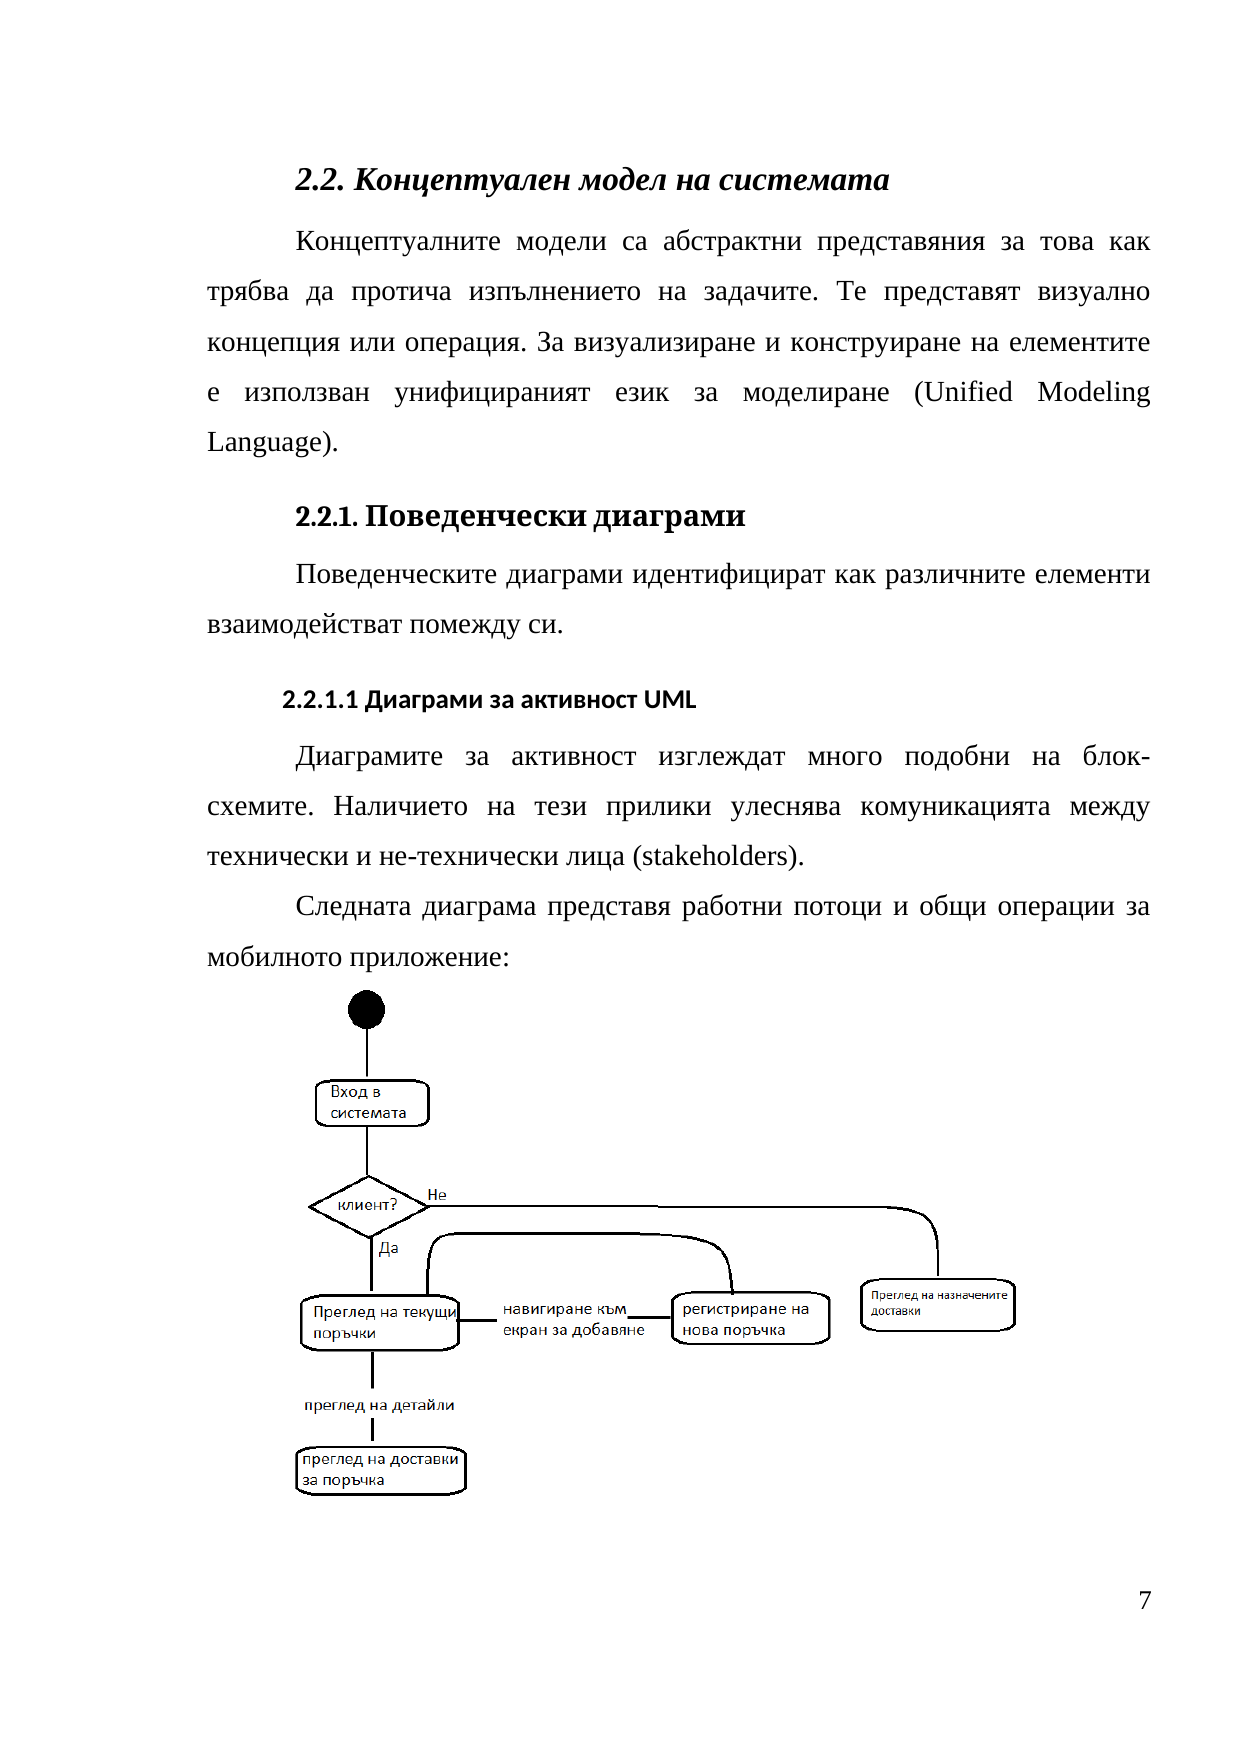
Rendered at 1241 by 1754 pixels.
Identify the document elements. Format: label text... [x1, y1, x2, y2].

text Поведенческите диаграми идентифицират как различните елементи взаимодействат помежду си. [207, 556, 1152, 640]
text Диаграмите за активност изглеждат много подобни на блок-схемите. Наличието на тези прилики улеснява комуникацията между технически и не-технически лица (stakeholders). [207, 738, 1152, 872]
text Следната диаграма представя работни потоци и общи операции за мобилното приложение: [207, 888, 1152, 972]
subtitle 2.2. Концептуален модел на системата [207, 159, 1152, 198]
subtitle 2.2.1.1 Диаграми за активност UML [207, 682, 1152, 715]
text Концептуалните модели са абстрактни представяния за това как трябва да протича изпълнението на задачите. Те представят визуално концепция или операция. За визуализиране и конструиране на елементите е използван унифицираният език за моделиране (Unified Modeling Language). [207, 223, 1152, 458]
picture [295, 989, 1018, 1497]
subtitle 2.2.1. Поведенчески диаграми [207, 500, 1152, 533]
